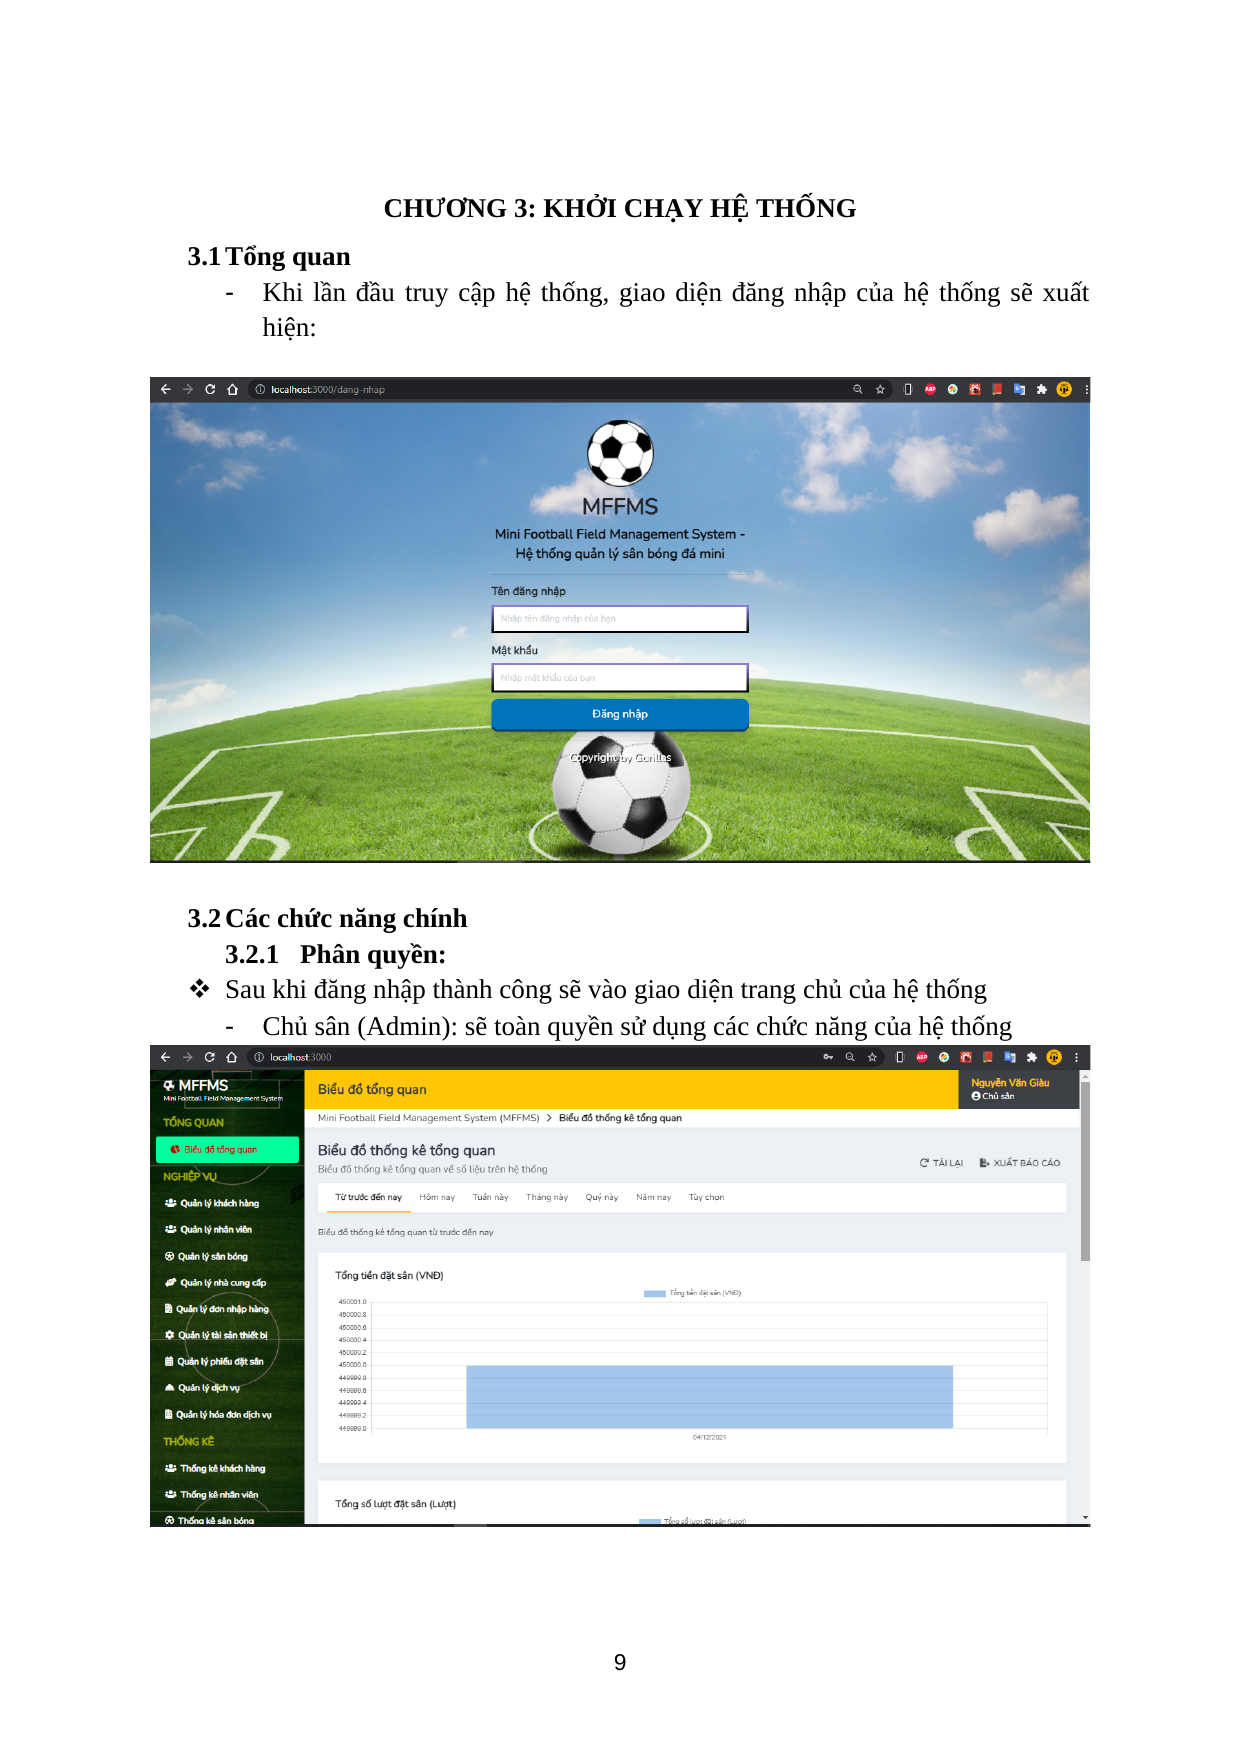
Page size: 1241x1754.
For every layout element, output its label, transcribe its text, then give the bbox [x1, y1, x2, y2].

subtitle CHƯƠNG 3: KHỞI CHẠY HỆ THỐNG [150, 192, 1090, 223]
list Chủ sân (Admin): sẽ toàn quyền sử dụng các chức năng của hệ thống [225, 1009, 1090, 1041]
list Sau khi đăng nhập thành công sẽ vào giao diện trang chủ của hệ thống [187, 974, 1090, 1005]
list Khi lần đầu truy cập hệ thống, giao diện đăng nhập của hệ thống sẽ xuất hiện: [225, 276, 1090, 343]
list Phân quyền: [225, 938, 1090, 969]
list Các chức năng chính [187, 902, 1090, 933]
picture [150, 377, 1091, 863]
list Tổng quan [187, 240, 1090, 271]
picture [150, 1045, 1091, 1527]
